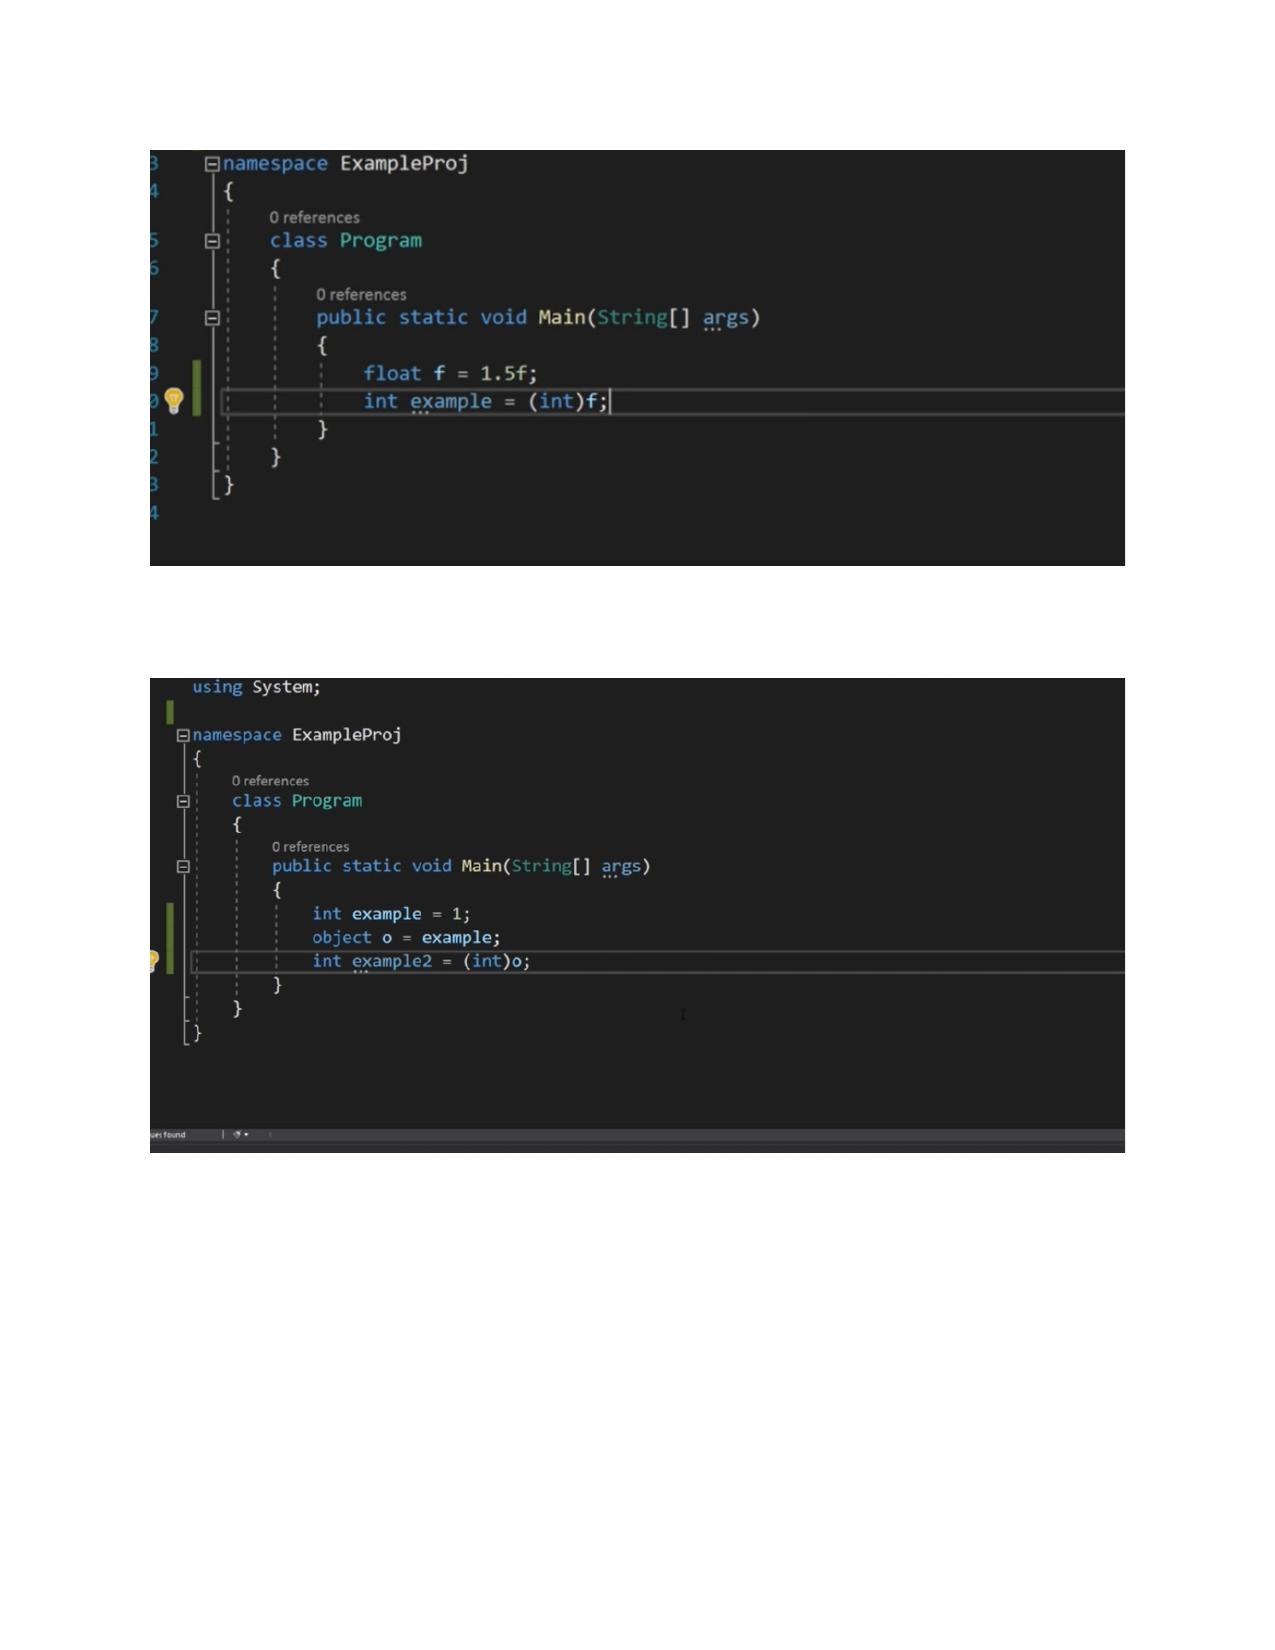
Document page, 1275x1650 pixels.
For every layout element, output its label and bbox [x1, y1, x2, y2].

picture [150, 678, 1125, 1153]
picture [150, 150, 1125, 566]
